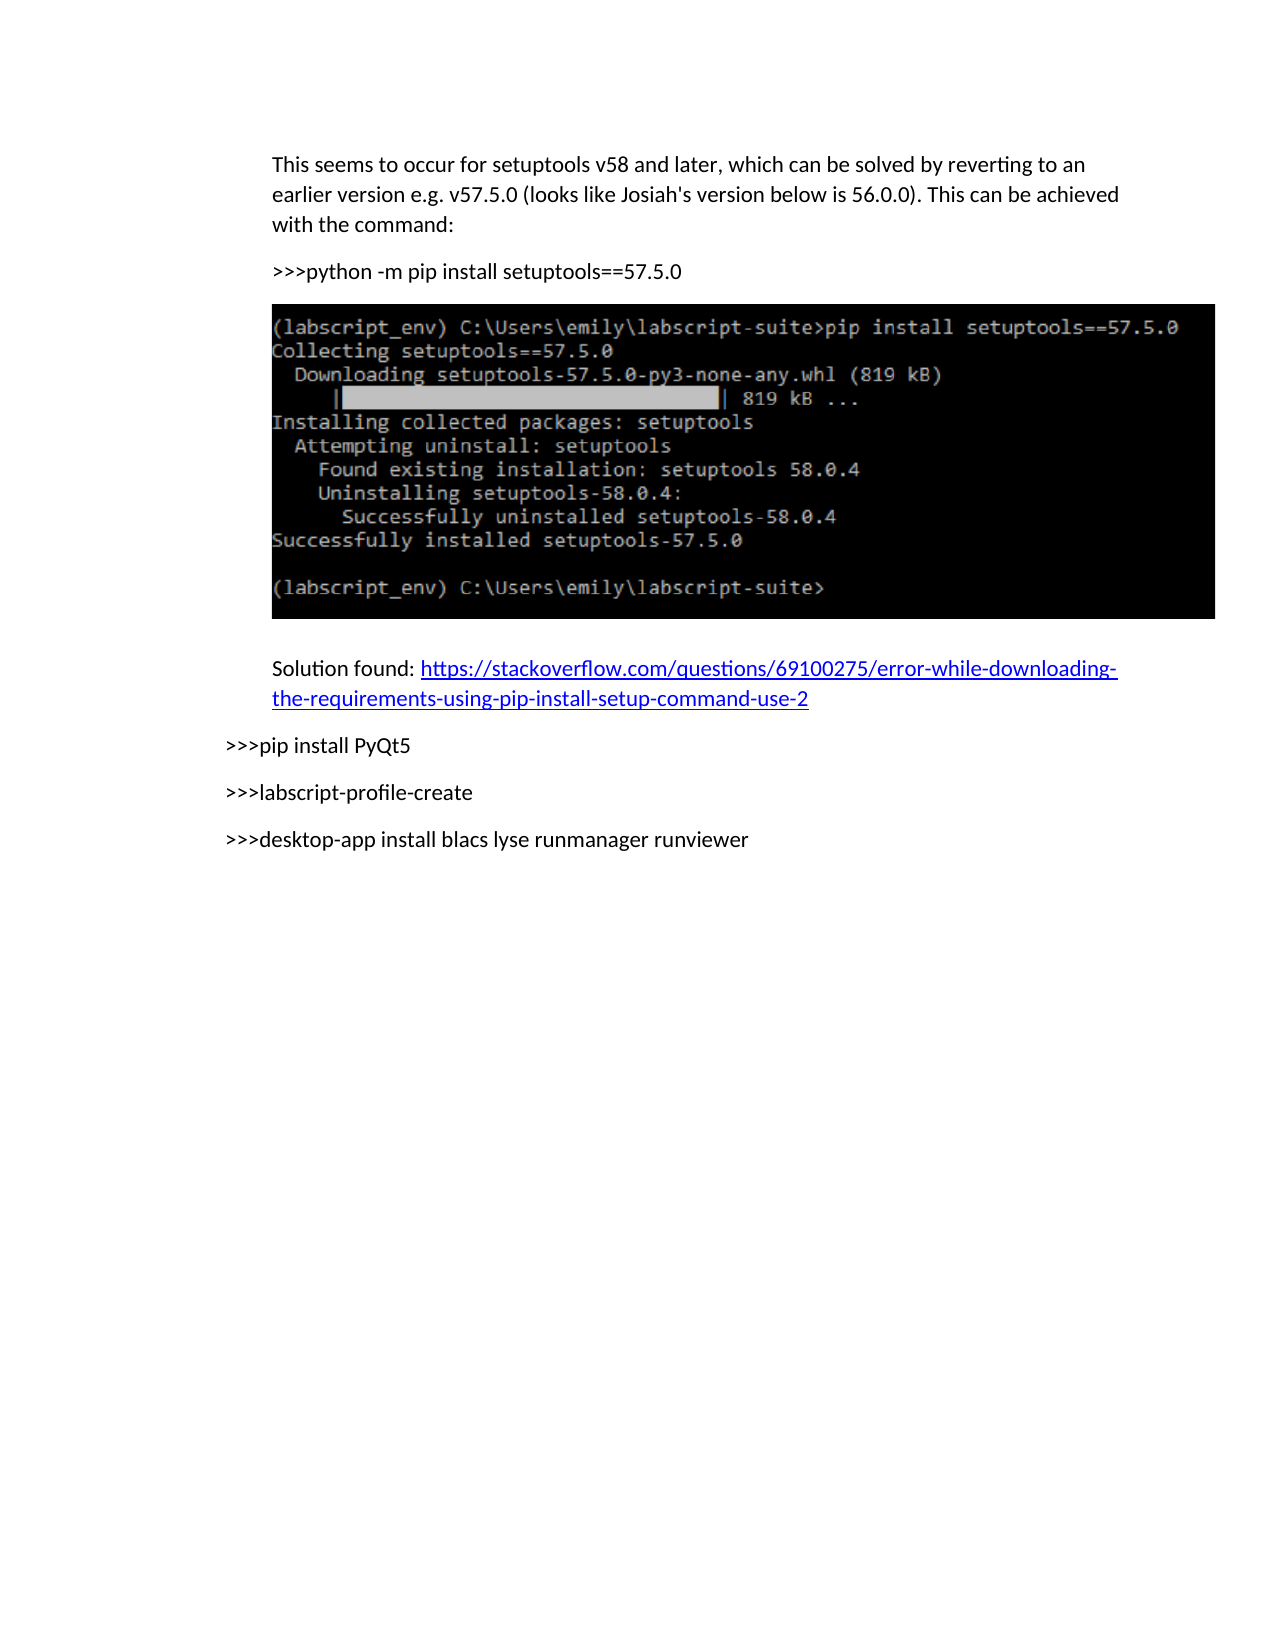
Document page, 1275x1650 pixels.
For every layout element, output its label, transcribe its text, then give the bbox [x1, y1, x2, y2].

text Solution found: https://stackoverflow.com/questions/69100275/error-while-downloading-the-requirements-using-pip-install-setup-command-use-2 [272, 654, 1125, 713]
text >>>pip install PyQt5 [225, 731, 1125, 759]
text >>>labscript-profile-create [225, 778, 1125, 806]
text >>>python -m pip install setuptools==57.5.0 [272, 257, 1125, 285]
text >>>desktop-app install blacs lyse runmanager runviewer [225, 825, 1125, 853]
text This seems to occur for setuptools v58 and later, which can be solved by reverting to an earlier version e.g. v57.5.0 (looks like Josiah's version below is 56.0.0). This can be achieved with the command: [272, 150, 1125, 238]
